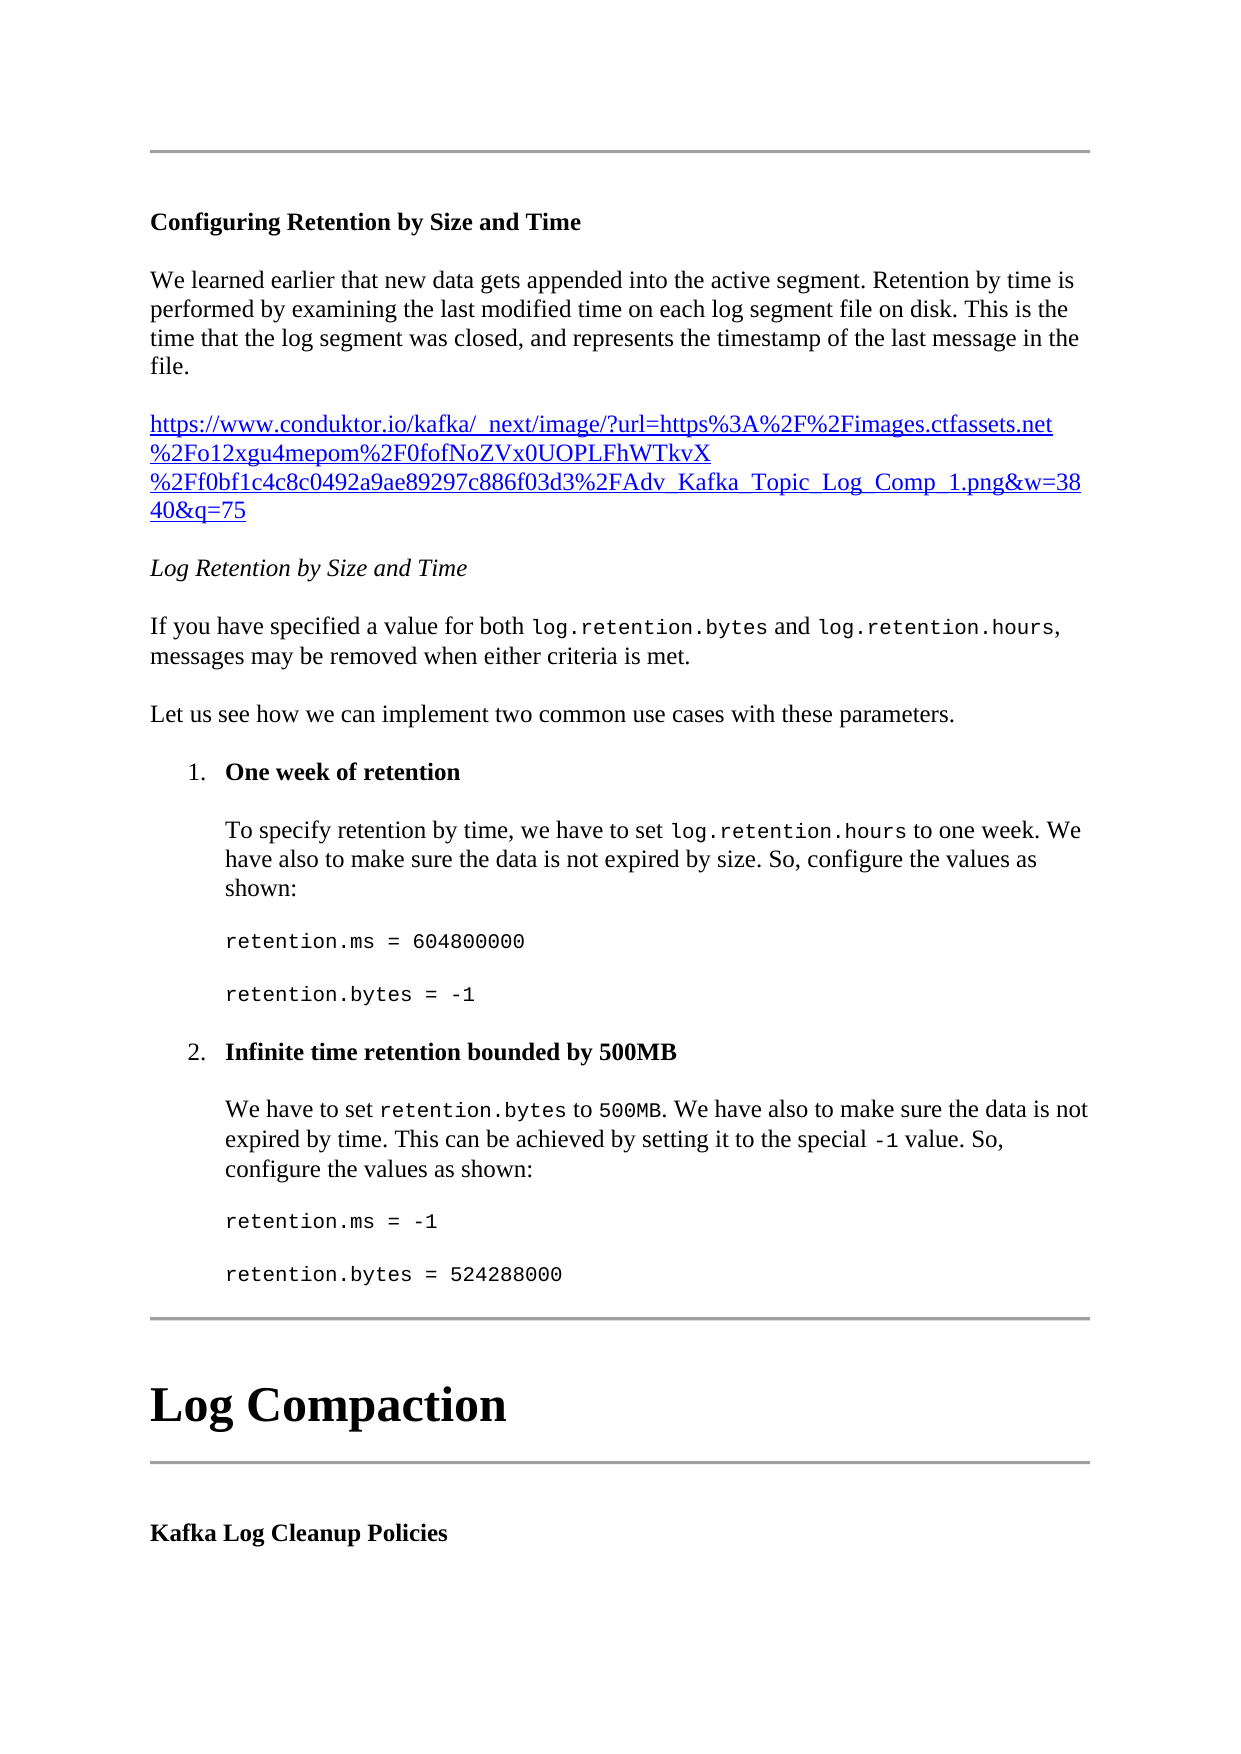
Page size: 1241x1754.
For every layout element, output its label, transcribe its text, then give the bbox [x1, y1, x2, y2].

text To specify retention by time, we have to set log.retention.hours to one week. We have also to make sure the data is not expired by size. So, configure the values as shown: [225, 815, 1090, 902]
text Configuring Retention by Size and Time [150, 207, 1090, 236]
text Log Retention by Size and Time [150, 553, 1090, 582]
text Log Compaction [150, 1374, 1090, 1432]
text retention.bytes = 524288000 [225, 1264, 1090, 1288]
list Infinite time retention bounded by 500MB [187, 1037, 1090, 1065]
text retention.ms = 604800000 [225, 931, 1090, 954]
text https://www.conduktor.io/kafka/_next/image/?url=https%3A%2F%2Fimages.ctfassets.net%2Fo12xgu4mepom%2F0fofNoZVx0UOPLFhWTkvX%2Ff0bf1c4c8c0492a9ae89297c886f03d3%2FAdv_Kafka_Topic_Log_Comp_1.png&w=3840&q=75 [150, 409, 1090, 524]
text If you have specified a value for both log.retention.bytes and log.retention.hours, messages may be removed when either criteria is met. [150, 611, 1090, 670]
list One week of retention [187, 757, 1090, 786]
text Let us see how we can implement two common use cases with these parameters. [150, 699, 1090, 728]
text retention.ms = -1 [225, 1212, 1090, 1235]
text We learned earlier that new data gets appended into the active segment. Retention by time is performed by examining the last modified time on each log segment file on disk. This is the time that the log segment was closed, and represents the timestamp of the last message in the file. [150, 265, 1090, 380]
text Kafka Log Cleanup Policies [150, 1518, 1090, 1547]
text retention.bytes = -1 [225, 984, 1090, 1007]
text We have to set retention.bytes to 500MB. We have also to make sure the data is not expired by time. This can be achieved by setting it to the special -1 value. So, configure the values as shown: [225, 1094, 1090, 1182]
